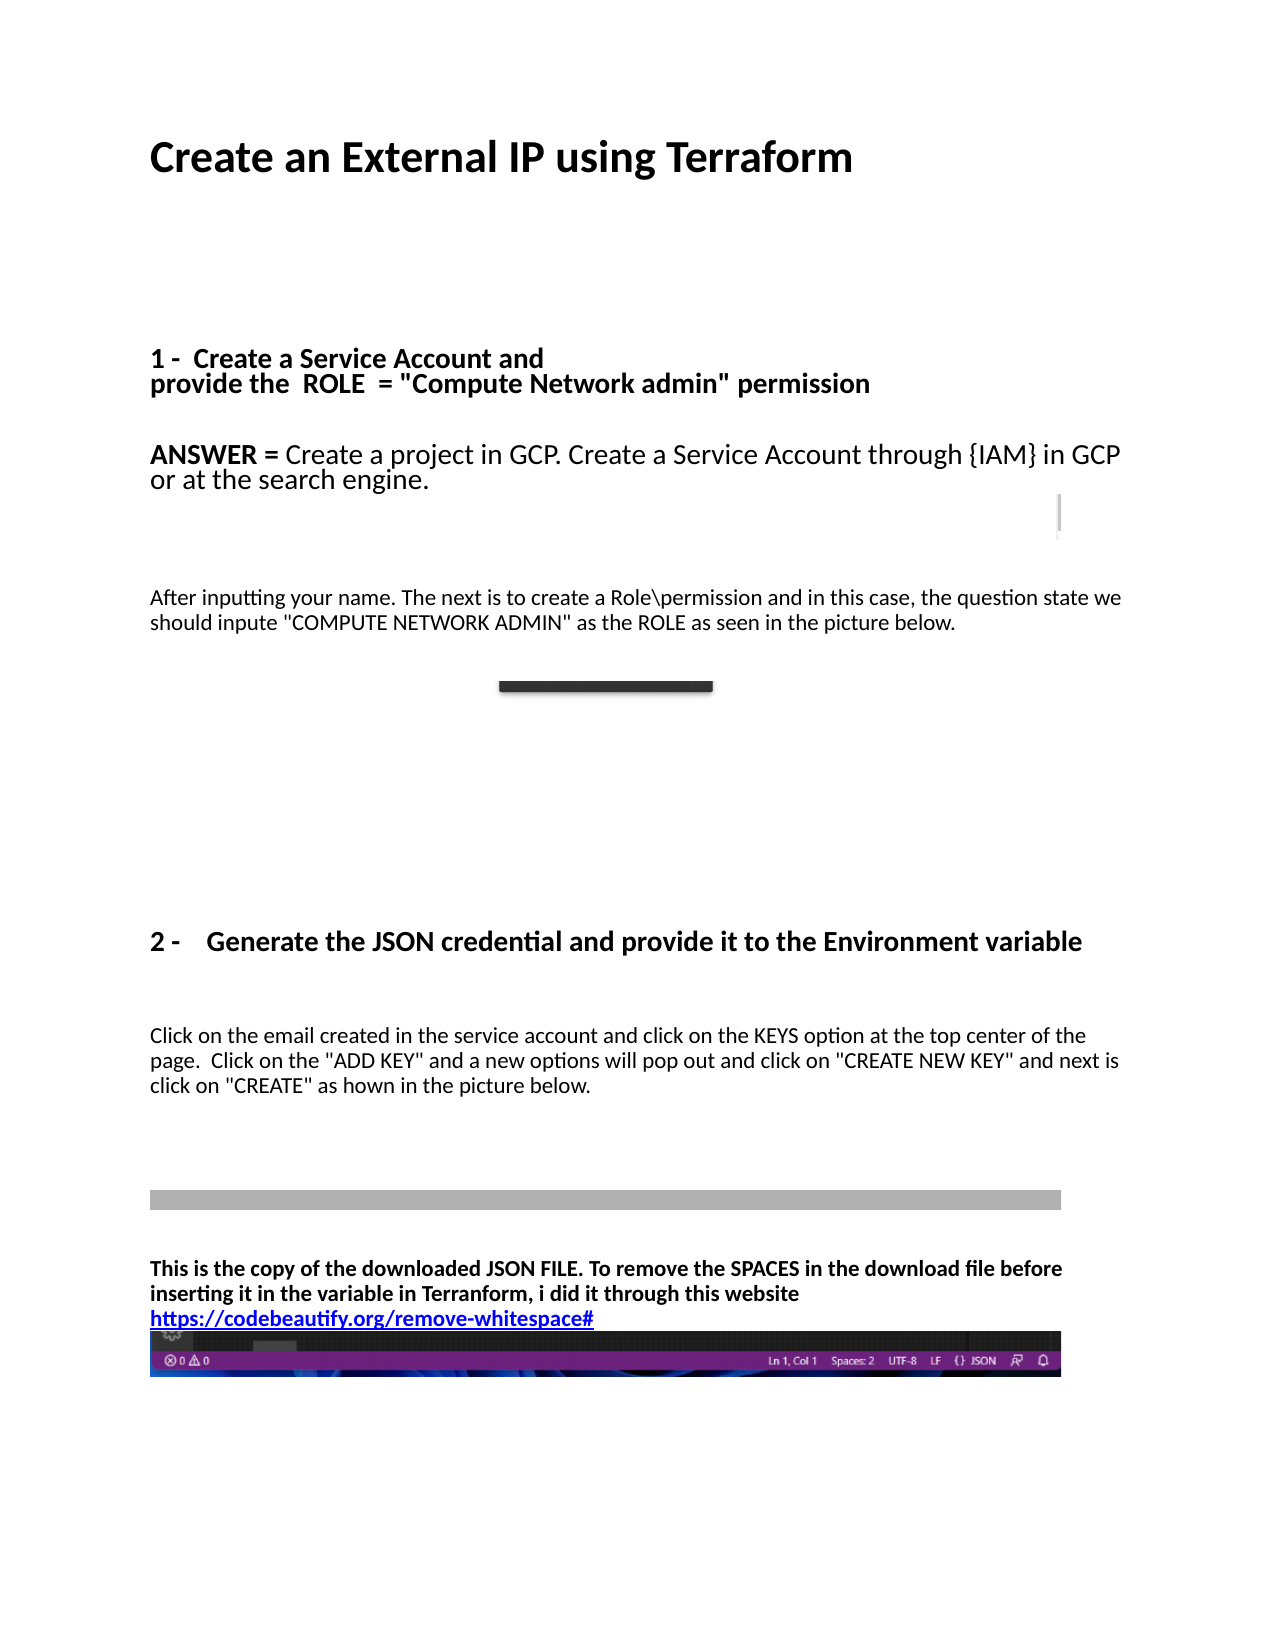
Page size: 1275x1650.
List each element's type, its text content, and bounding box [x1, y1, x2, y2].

text Create an External IP using Terraform [641, 150, 1125, 179]
text ANSWER = Create a project in GCP. Create a Service Account through {IAM} in GCP or at the search engine. [150, 444, 1125, 494]
text After inputting your name. The next is to create a Role\permission and in this case, the question state we should inpute "COMPUTE NETWORK ADMIN" as the ROLE as seen in the picture below. [150, 586, 1125, 636]
text 1 - Create a Service Account and provide the ROLE = "Compute Network admin" permission​ [150, 348, 1125, 423]
text 2 - Generate the JSON credential and provide it to the Environment variable [150, 932, 1125, 957]
text Click on the email created in the service account and click on the KEYS option at the top center of the page. Click on the "ADD KEY" and a new options will pop out and click on "CREATE NEW KEY" and next is click on "CREATE" as hown in the picture below. [150, 1023, 1125, 1098]
text This is the copy of the downloaded JSON FILE. To remove the SPACES in the download file before inserting it in the variable in Terranform, i did it through this website https://codebeautify.org/remove-whitespace# [150, 1257, 1125, 1332]
text Create an External IP using Terraform [150, 150, 640, 179]
